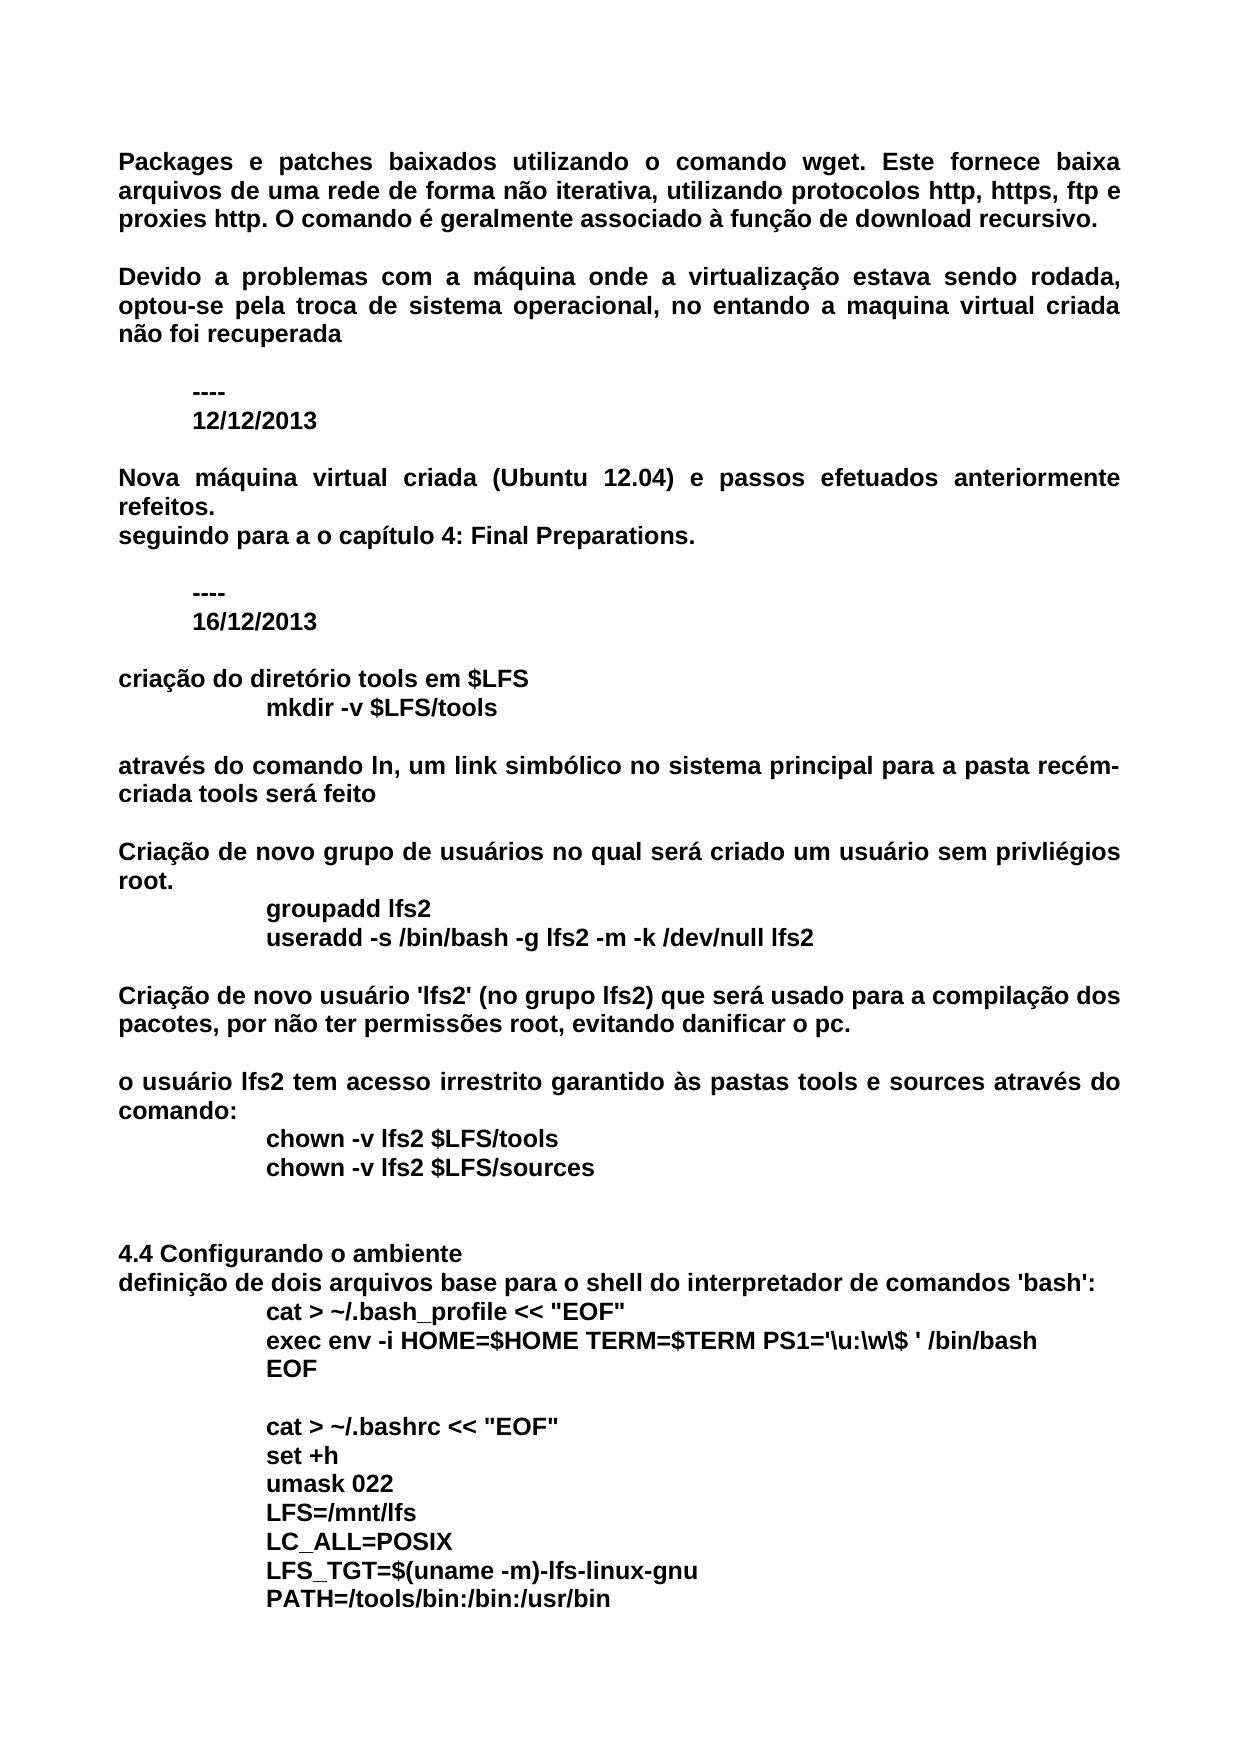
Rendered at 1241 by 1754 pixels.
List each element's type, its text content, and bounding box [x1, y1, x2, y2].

text através do comando ln, um link simbólico no sistema principal para a pasta recém-criada tools será feito [118, 751, 1122, 808]
text set +h [118, 1441, 1122, 1469]
text chown -v lfs2 $LFS/tools [118, 1124, 1122, 1153]
text cat > ~/.bash_profile << "EOF" [118, 1297, 1122, 1326]
text chown -v lfs2 $LFS/sources [118, 1153, 1122, 1182]
text mkdir -v $LFS/tools [118, 693, 1122, 722]
text Nova máquina virtual criada (Ubuntu 12.04) e passos efetuados anteriormente refeitos. [118, 463, 1122, 521]
text o usuário lfs2 tem acesso irrestrito garantido às pastas tools e sources através do comando: [118, 1067, 1122, 1124]
text 16/12/2013 [118, 607, 1122, 636]
text useradd -s /bin/bash -g lfs2 -m -k /dev/null lfs2 [118, 923, 1122, 952]
text groupadd lfs2 [118, 894, 1122, 923]
text definição de dois arquivos base para o shell do interpretador de comandos 'bash': [118, 1268, 1122, 1297]
text 4.4 Configurando o ambiente [118, 1239, 1122, 1268]
text cat > ~/.bashrc << "EOF" [118, 1412, 1122, 1441]
text ---- [118, 377, 1122, 406]
text Criação de novo usuário 'lfs2' (no grupo lfs2) que será usado para a compilação dos pacotes, por não ter permissões root, evitando danificar o pc. [118, 981, 1122, 1038]
text exec env -i HOME=$HOME TERM=$TERM PS1='\u:\w\$ ' /bin/bash [118, 1326, 1122, 1354]
text LFS=/mnt/lfs [118, 1498, 1122, 1527]
text 12/12/2013 [118, 406, 1122, 434]
text Criação de novo grupo de usuários no qual será criado um usuário sem privliégios root. [118, 837, 1122, 894]
text seguindo para a o capítulo 4: Final Preparations. [118, 521, 1122, 549]
text umask 022 [118, 1469, 1122, 1498]
text PATH=/tools/bin:/bin:/usr/bin [118, 1584, 1122, 1613]
text ---- [118, 578, 1122, 607]
text LC_ALL=POSIX [118, 1527, 1122, 1556]
text EOF [118, 1354, 1122, 1383]
text criação do diretório tools em $LFS [118, 664, 1122, 693]
text LFS_TGT=$(uname -m)-lfs-linux-gnu [118, 1556, 1122, 1584]
text Devido a problemas com a máquina onde a virtualização estava sendo rodada, optou-se pela troca de sistema operacional, no entando a maquina virtual criada não foi recuperada [118, 262, 1122, 348]
text Packages e patches baixados utilizando o comando wget. Este fornece baixa arquivos de uma rede de forma não iterativa, utilizando protocolos http, https, ftp e proxies http. O comando é geralmente associado à função de download recursivo. [118, 147, 1122, 233]
